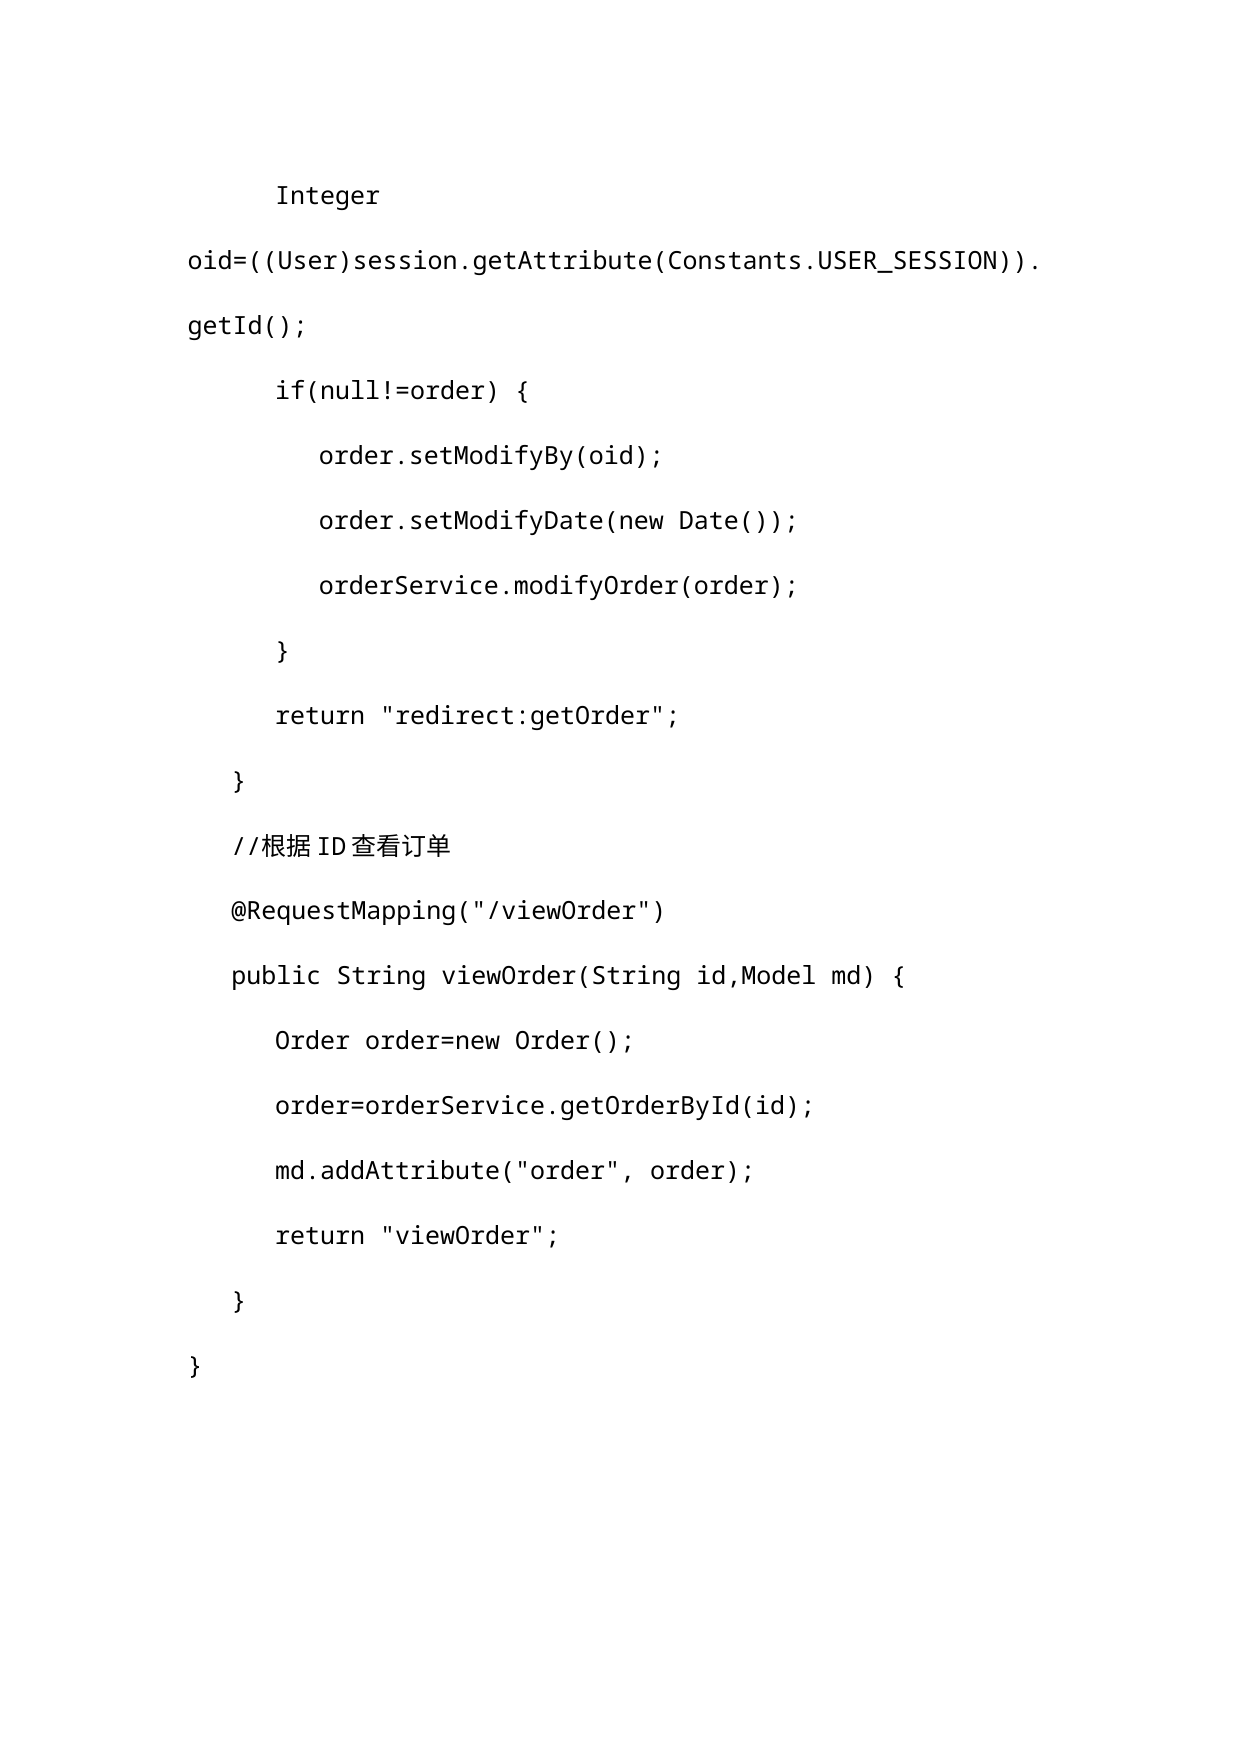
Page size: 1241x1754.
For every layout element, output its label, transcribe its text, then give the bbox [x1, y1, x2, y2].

text return "viewOrder"; [187, 1202, 1053, 1267]
text public String viewOrder(String id,Model md) { [187, 942, 1053, 1007]
text Integer oid=((User)session.getAttribute(Constants.USER_SESSION)).getId(); [187, 162, 1053, 357]
text md.addAttribute("order", order); [187, 1137, 1053, 1202]
text } [187, 1332, 1053, 1397]
text return "redirect:getOrder"; [187, 682, 1053, 747]
text if(null!=order) { [187, 357, 1053, 422]
text } [187, 1267, 1053, 1332]
text @RequestMapping("/viewOrder") [187, 877, 1053, 942]
text } [187, 747, 1053, 812]
text } [187, 617, 1053, 682]
text order=orderService.getOrderById(id); [187, 1072, 1053, 1137]
text orderService.modifyOrder(order); [187, 552, 1053, 617]
text order.setModifyDate(new Date()); [187, 487, 1053, 552]
text Order order=new Order(); [187, 1007, 1053, 1072]
text order.setModifyBy(oid); [187, 422, 1053, 487]
text //根据ID查看订单 [187, 812, 1053, 877]
